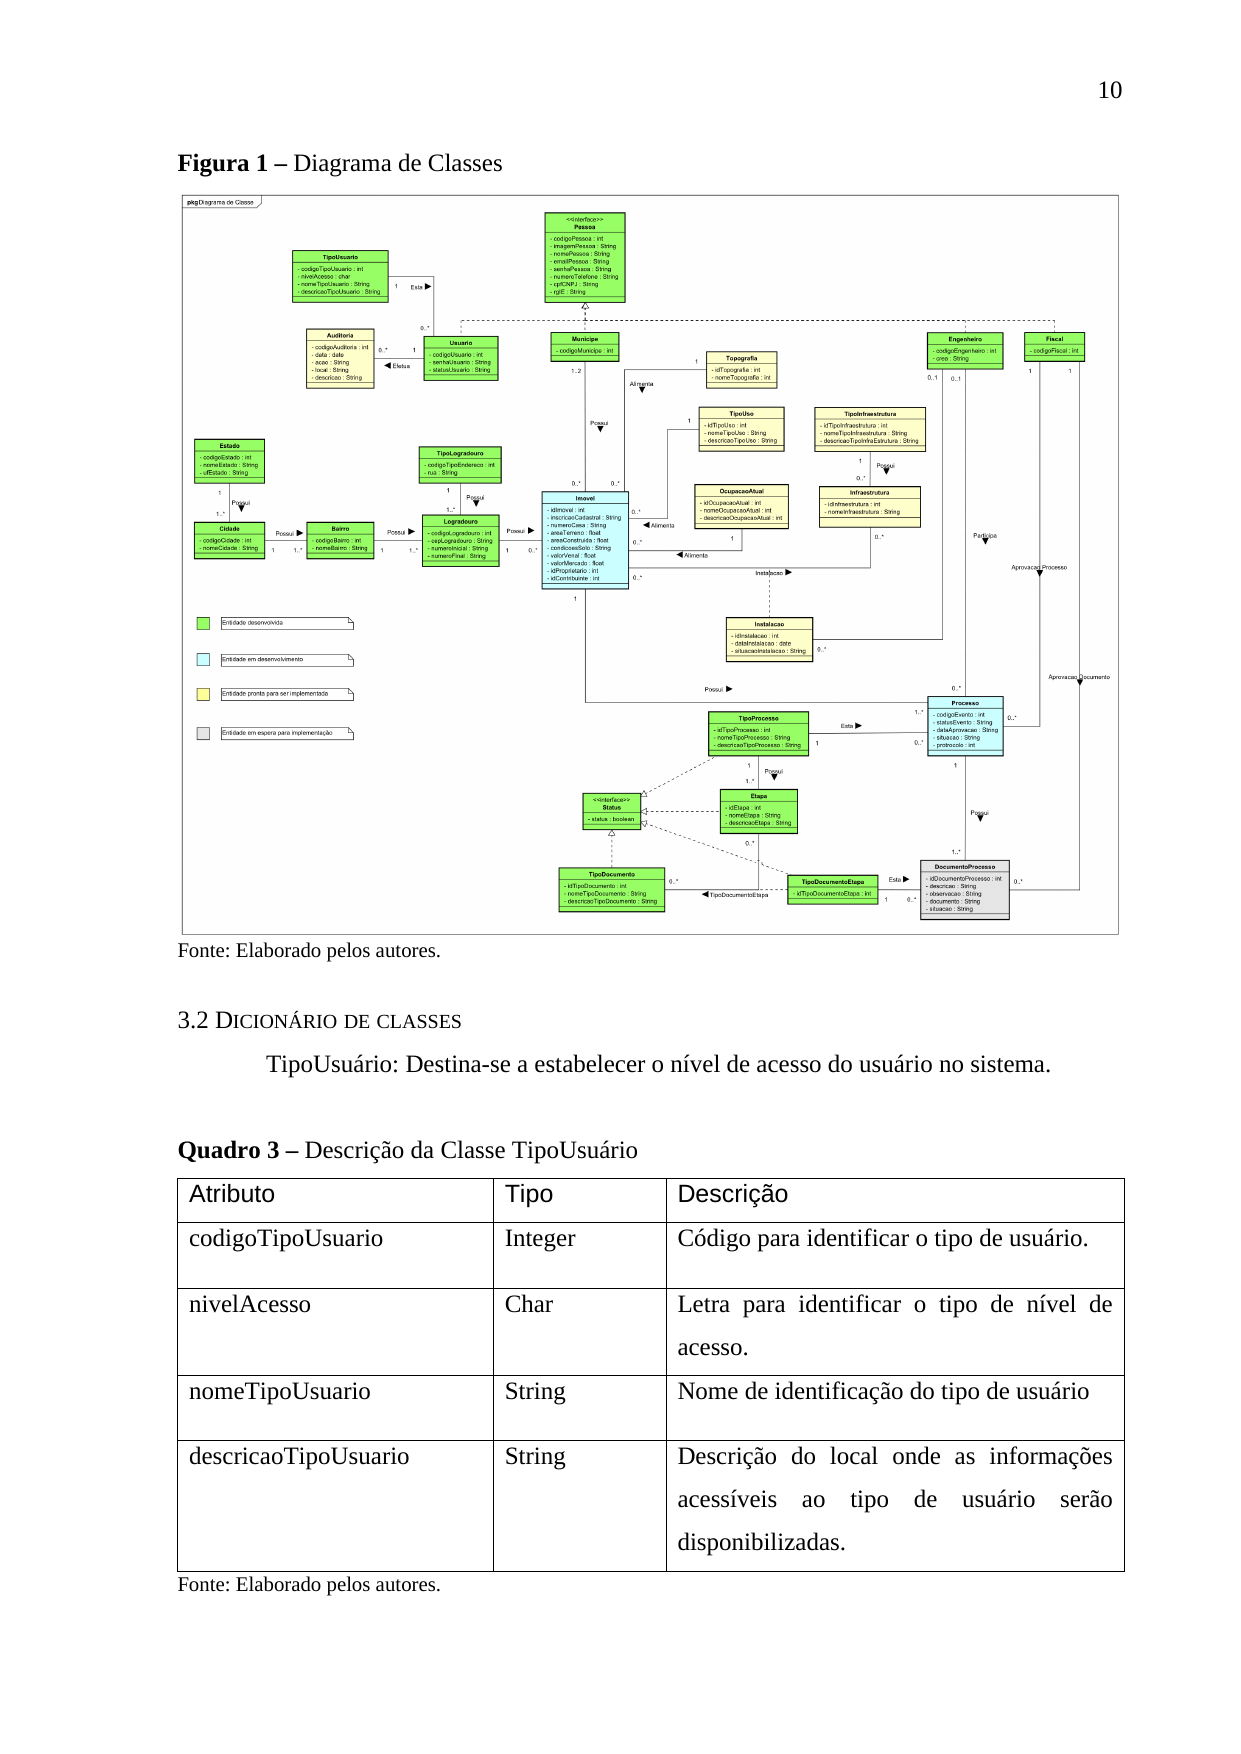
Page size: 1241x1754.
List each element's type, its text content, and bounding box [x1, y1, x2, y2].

text Figura 1 – Diagrama de Classes [177, 148, 1122, 176]
table_cell String [494, 1376, 666, 1440]
table_cell String [494, 1441, 666, 1571]
picture [177, 190, 1123, 939]
table_cell Nome de identificação do tipo de usuário [667, 1376, 1124, 1440]
table_cell Código para identificar o tipo de usuário. [667, 1223, 1124, 1288]
subtitle 3.2 Dicionário de classes [177, 1006, 1122, 1034]
table_cell codigoTipoUsuario [178, 1223, 493, 1288]
table_cell nivelAcesso [178, 1289, 493, 1375]
table_cell Letra para identificar o tipo de nível de acesso. [667, 1289, 1124, 1375]
table_cell Descrição do local onde as informações acessíveis ao tipo de usuário serão disponibilizadas. [667, 1441, 1124, 1571]
text TipoUsuário: Destina-se a estabelecer o nível de acesso do usuário no sistema. [177, 1049, 1122, 1077]
table_header Tipo [494, 1179, 666, 1222]
text Quadro 3 – Descrição da Classe TipoUsuário [177, 1135, 1122, 1164]
table_cell Integer [494, 1223, 666, 1288]
text Fonte: Elaborado pelos autores. [177, 1572, 1122, 1596]
text Fonte: Elaborado pelos autores. [177, 939, 1122, 962]
table_cell descricaoTipoUsuario [178, 1441, 493, 1571]
table_cell nomeTipoUsuario [178, 1376, 493, 1440]
table_header Descrição [667, 1179, 1124, 1222]
table_header Atributo [178, 1179, 493, 1222]
table_cell Char [494, 1289, 666, 1375]
